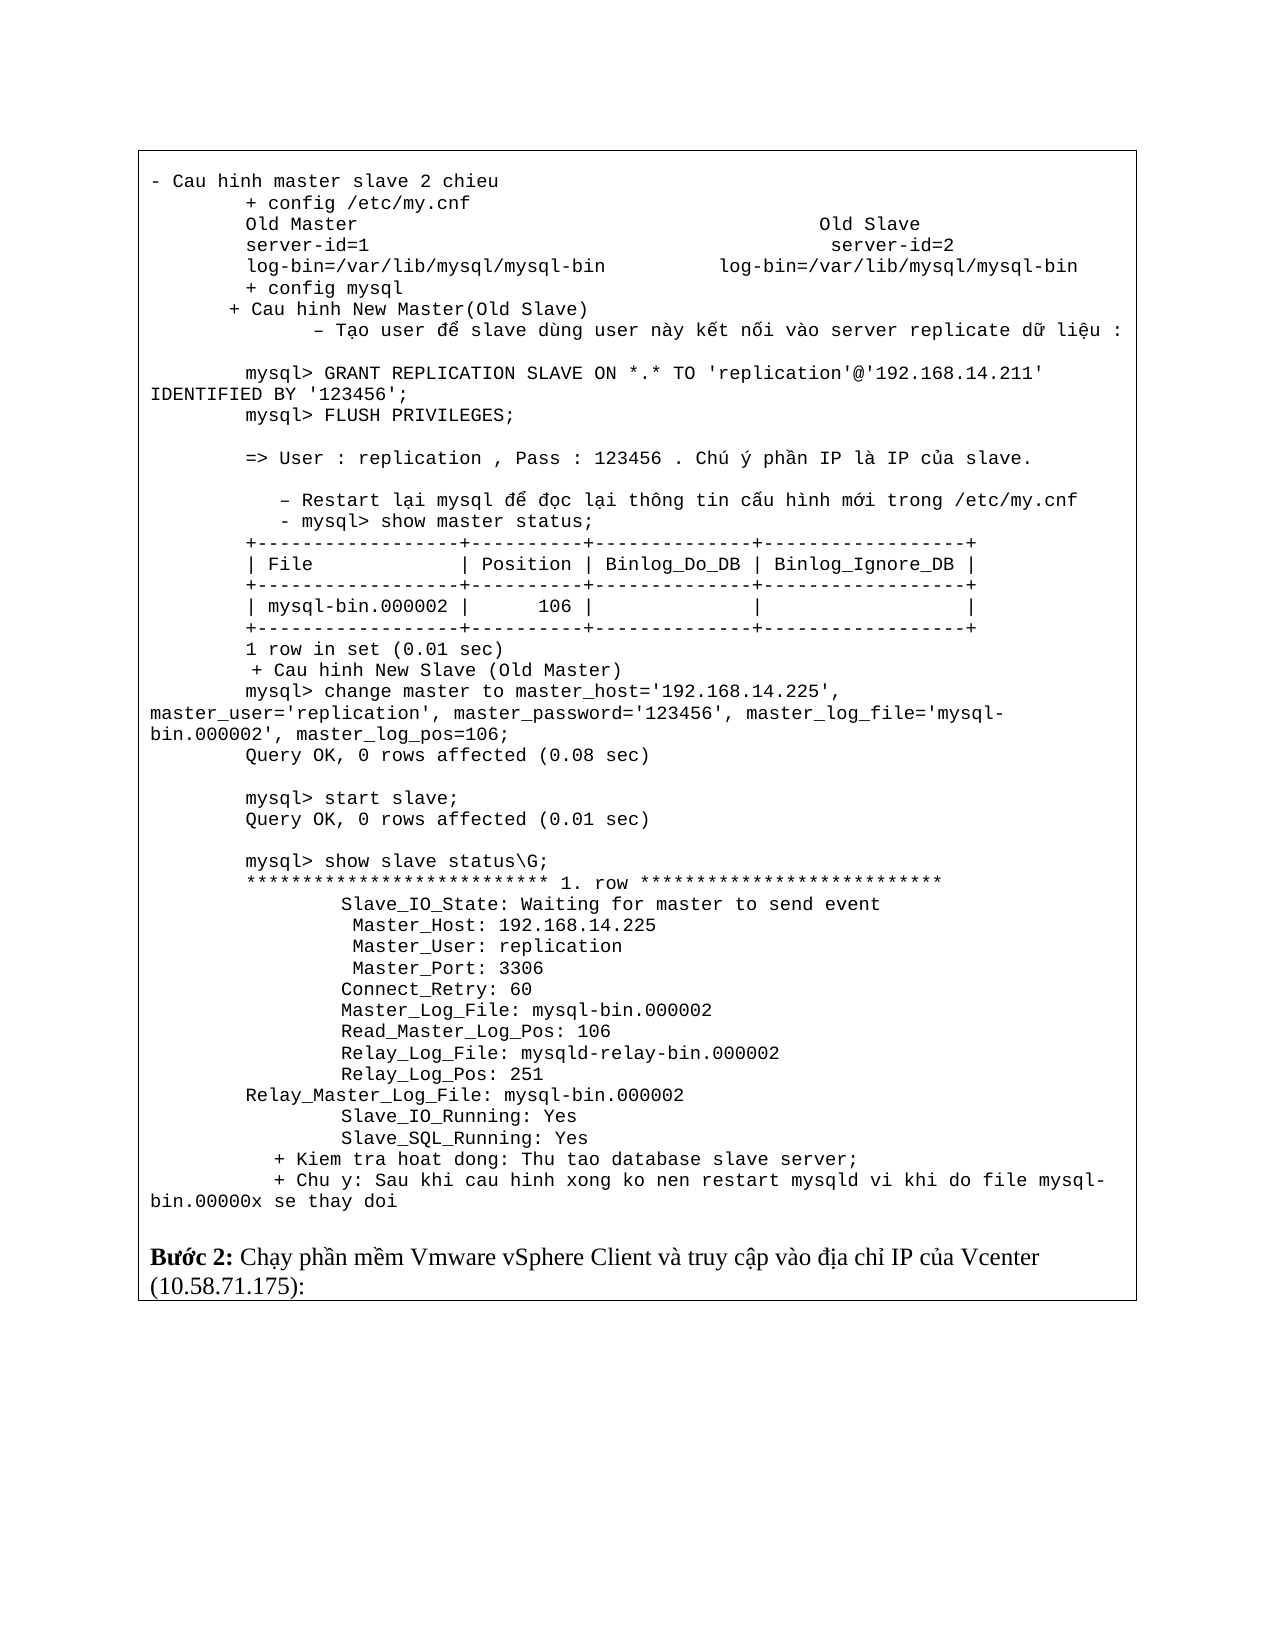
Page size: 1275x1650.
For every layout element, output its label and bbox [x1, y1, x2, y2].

table_header [139, 151, 1136, 1300]
